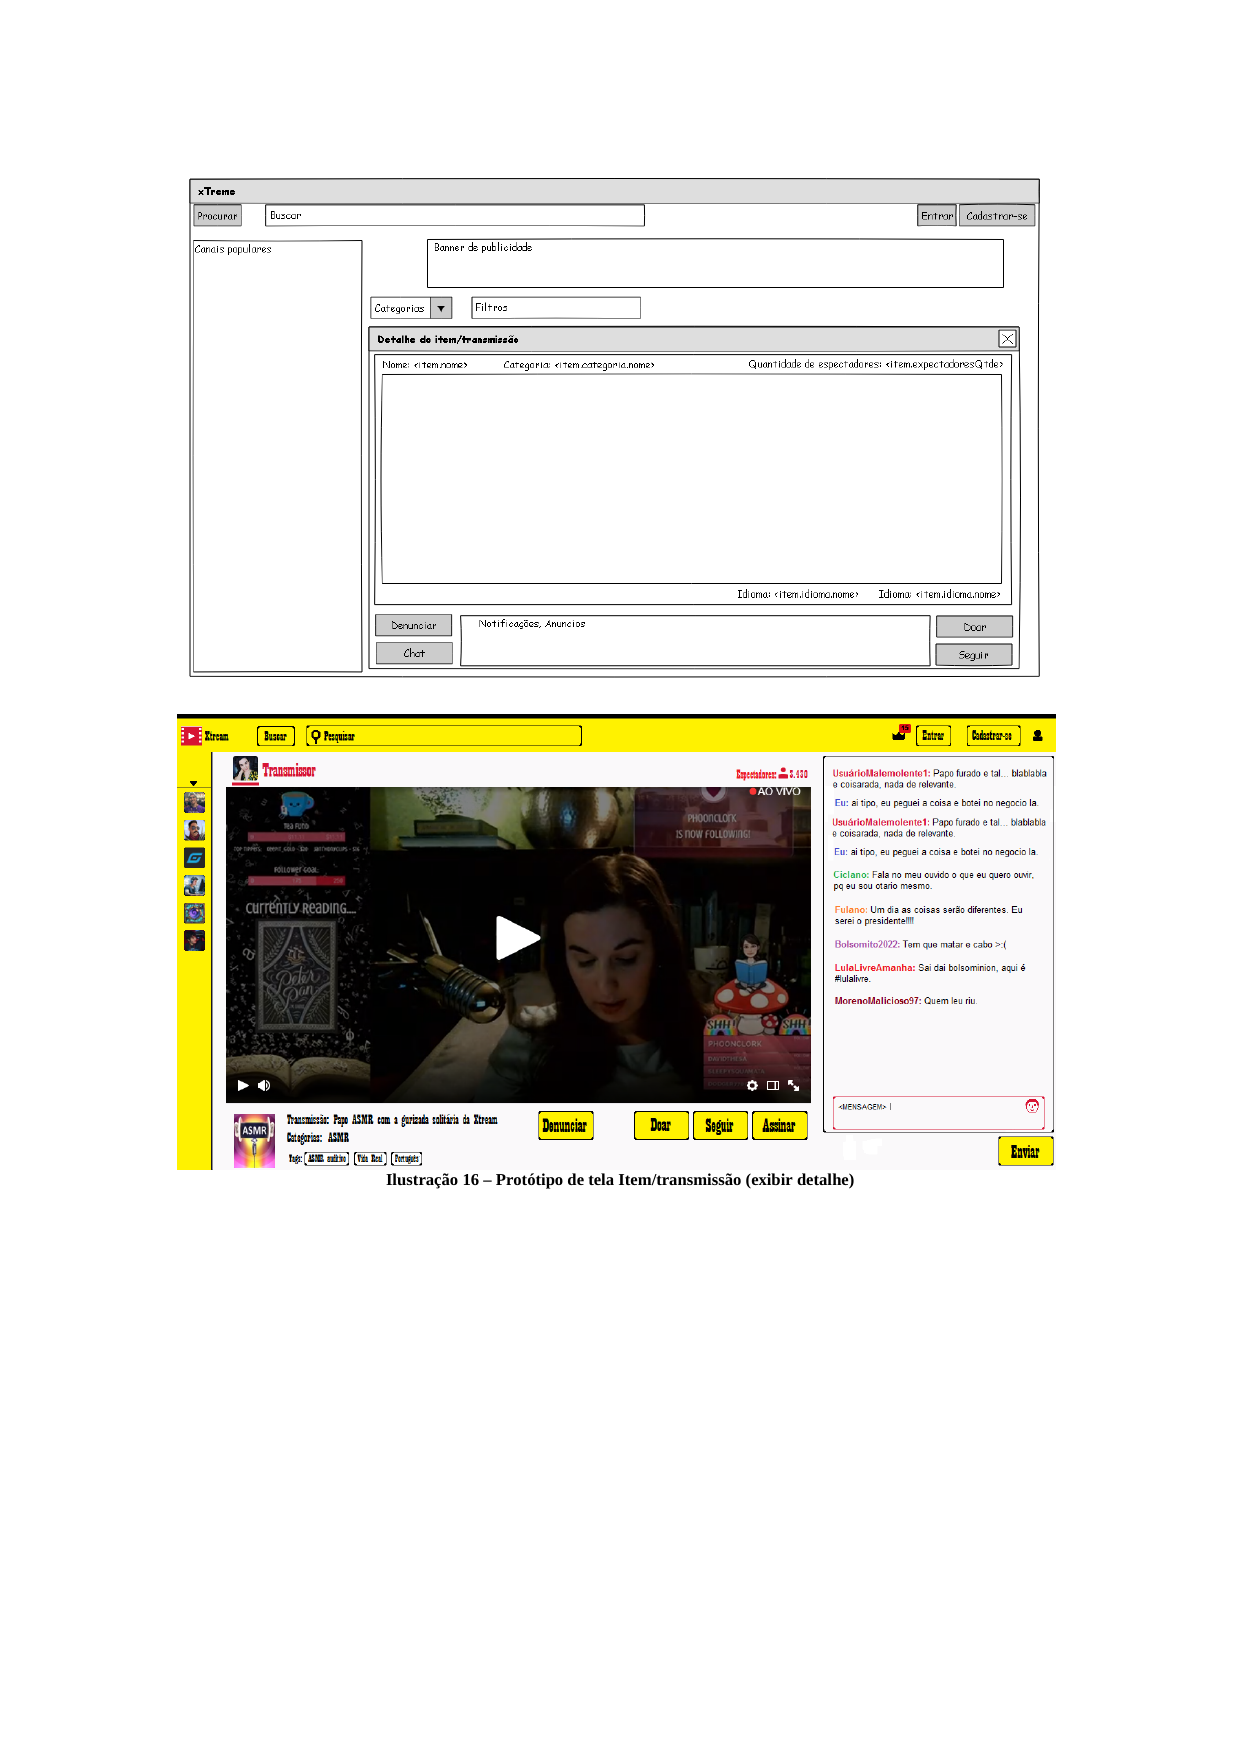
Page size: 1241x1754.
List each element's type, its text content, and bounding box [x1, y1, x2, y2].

picture [177, 714, 1056, 1170]
picture [177, 176, 1051, 686]
text Ilustração 16 – Protótipo de tela Item/transmissão (exibir detalhe) [177, 1169, 1063, 1189]
